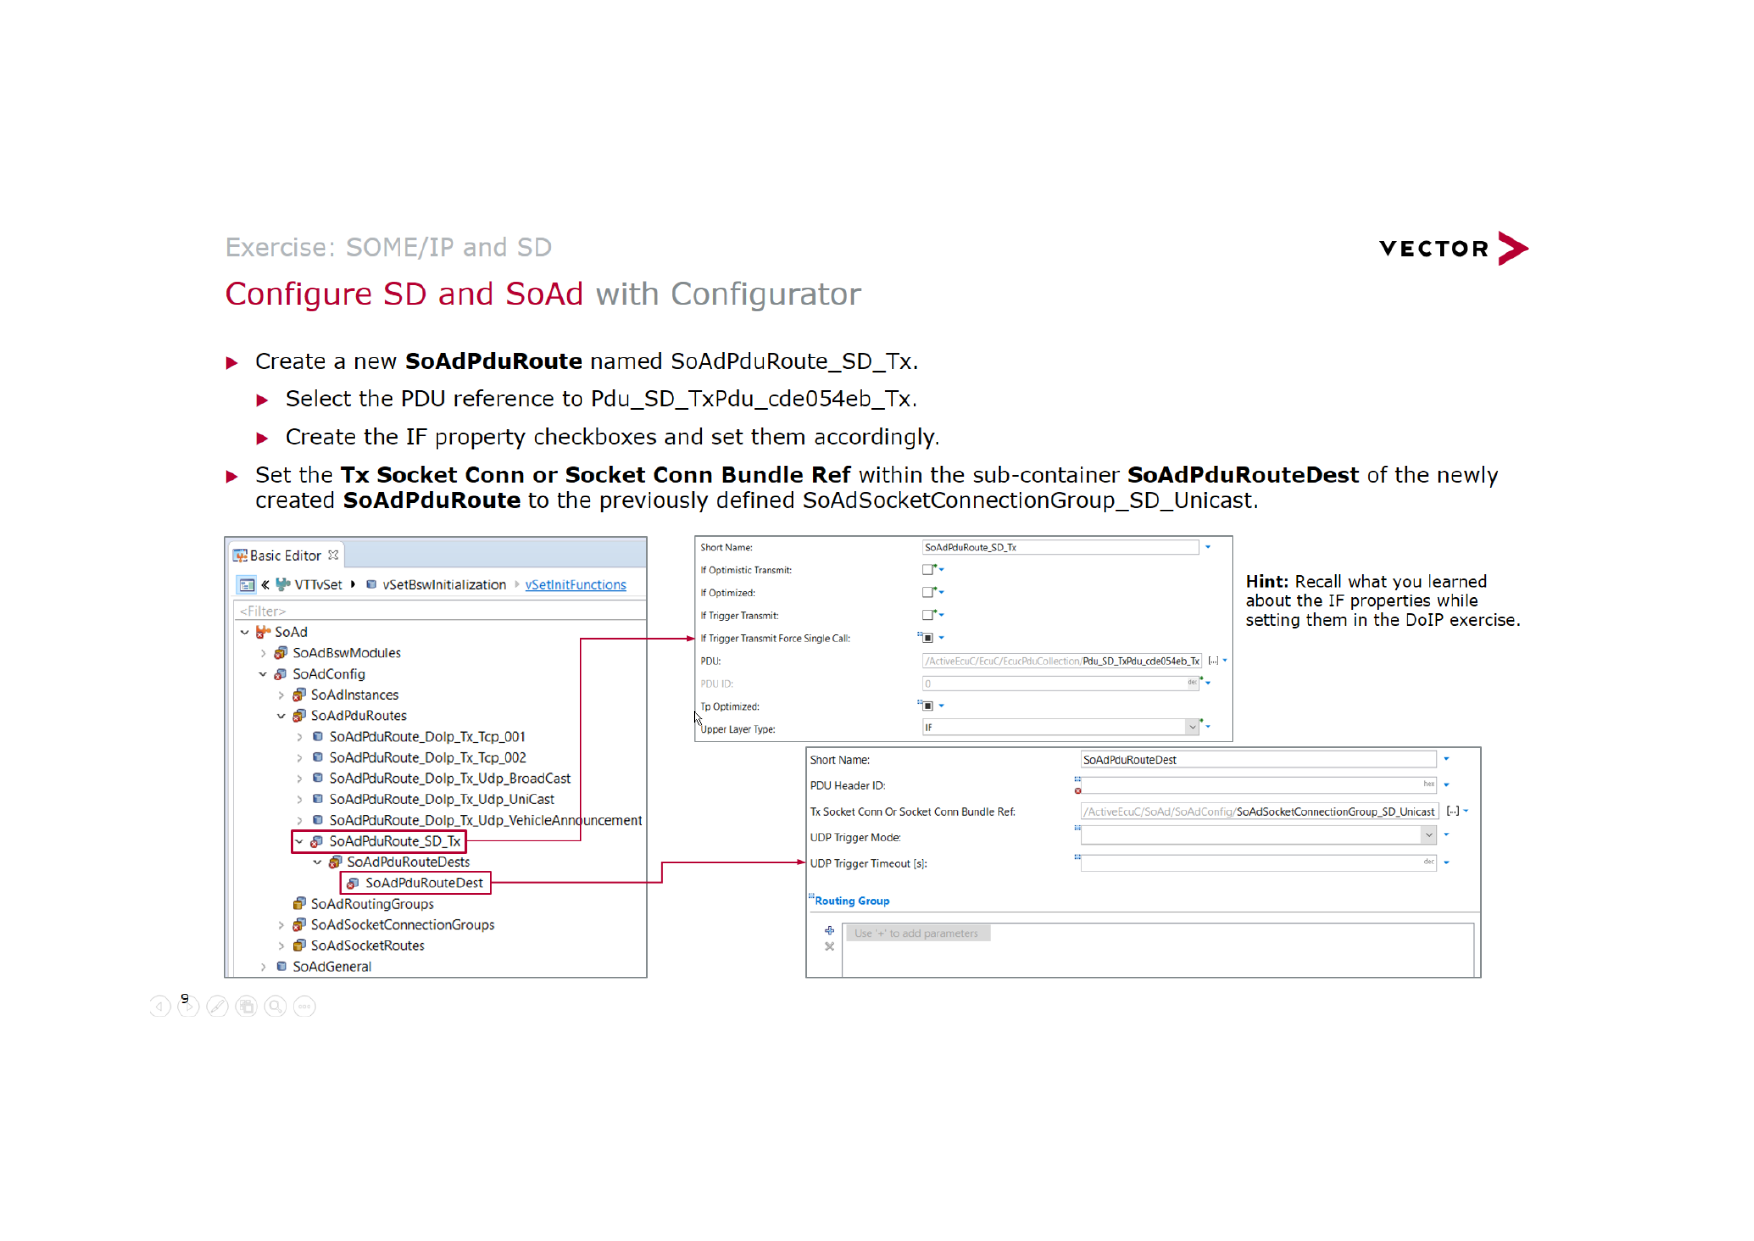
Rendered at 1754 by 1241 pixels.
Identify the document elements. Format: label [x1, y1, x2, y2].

picture [150, 197, 1604, 1017]
